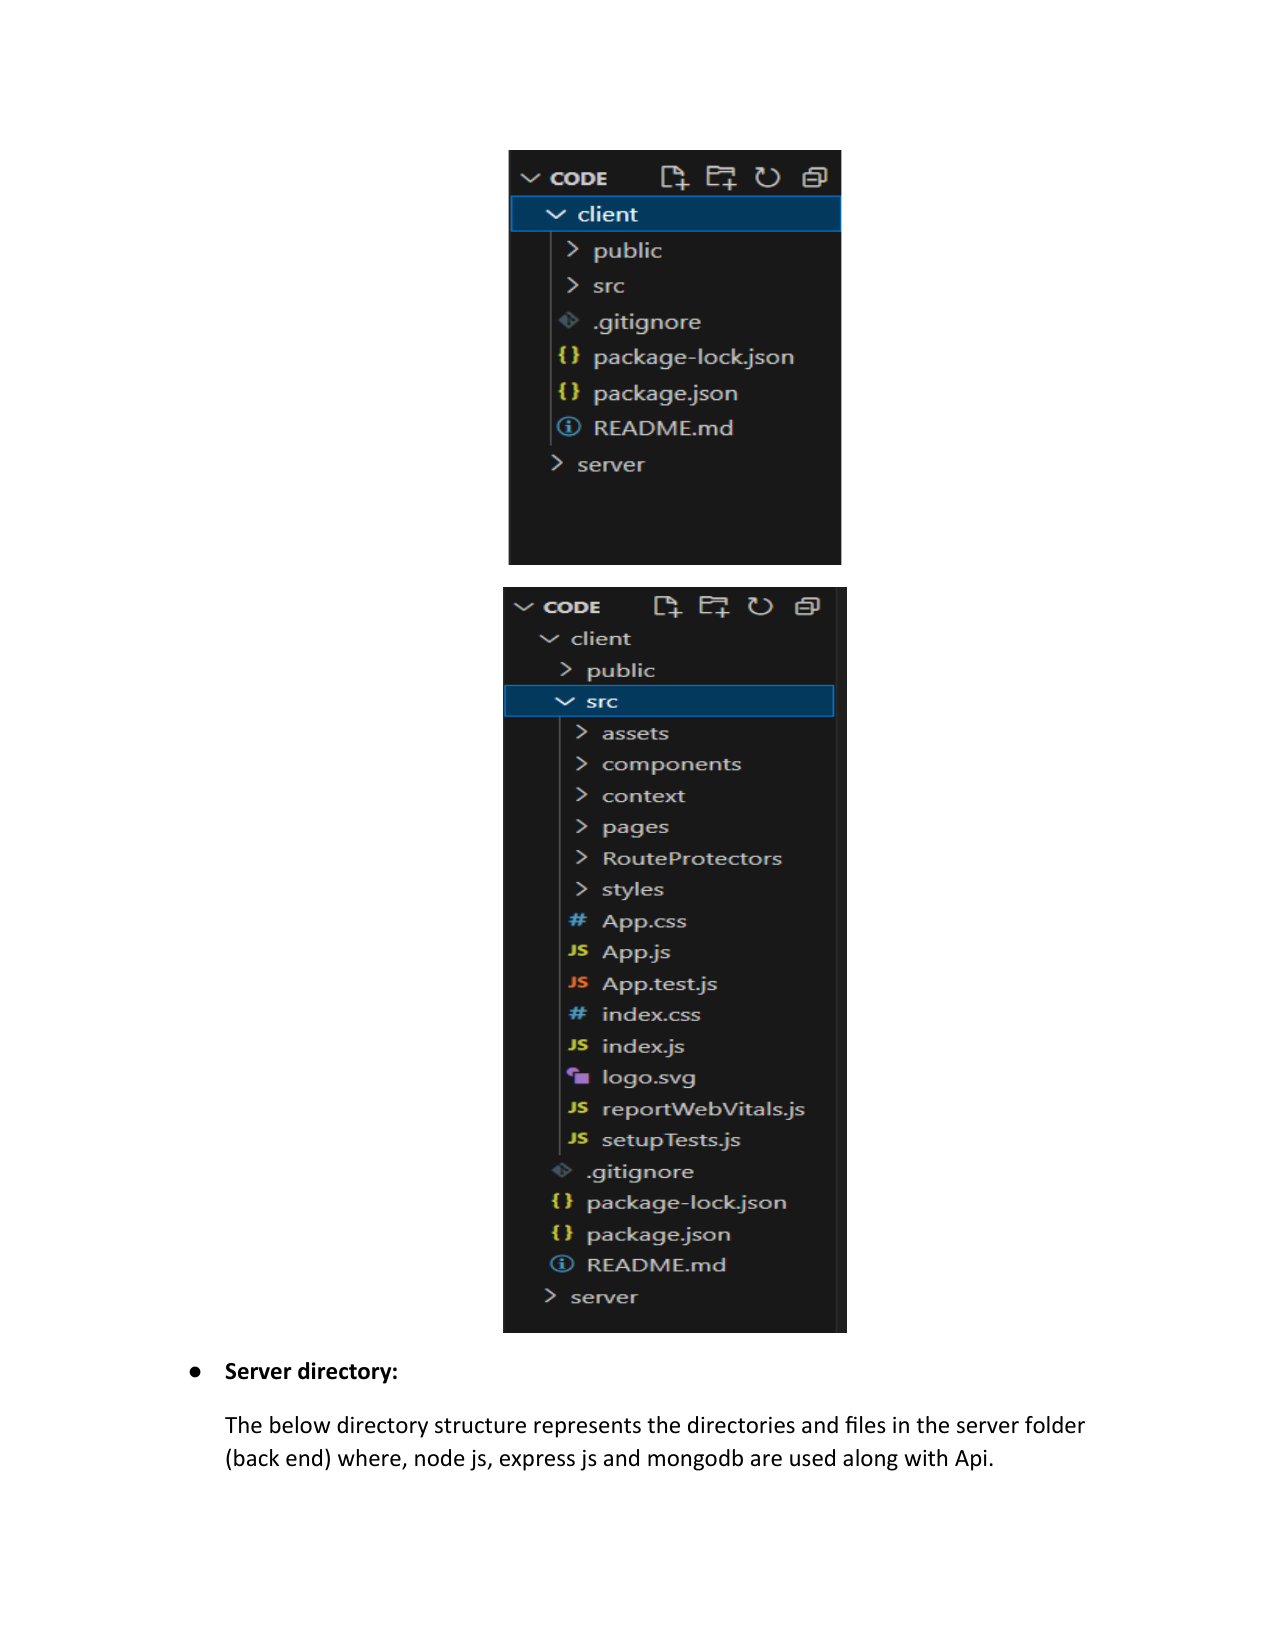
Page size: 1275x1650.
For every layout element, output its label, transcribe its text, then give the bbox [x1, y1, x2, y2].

text The below directory structure represents the directories and files in the server folder (back end) where, node js, express js and mongodb are used along with Api. [225, 1409, 1125, 1472]
picture [503, 587, 847, 1333]
picture [508, 150, 842, 565]
list Server directory: [187, 1355, 1125, 1386]
